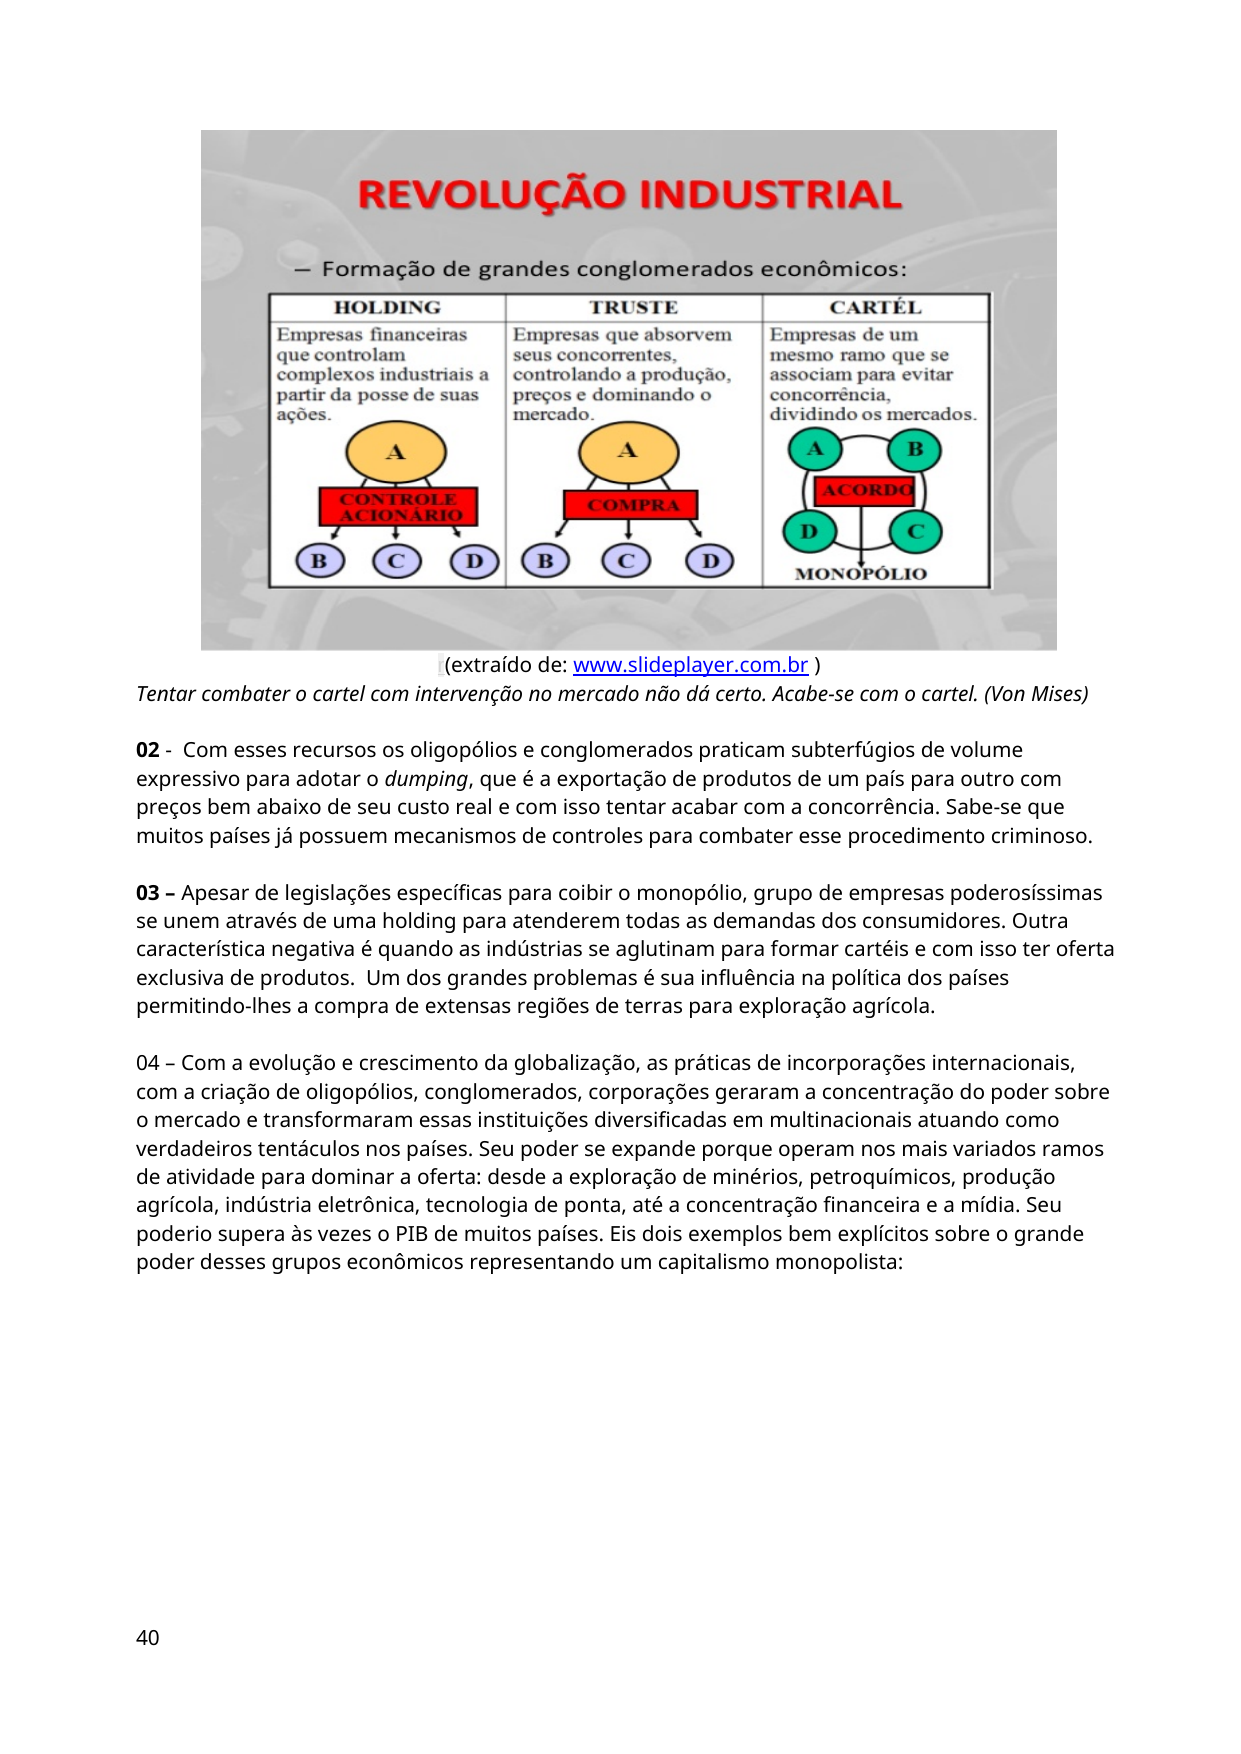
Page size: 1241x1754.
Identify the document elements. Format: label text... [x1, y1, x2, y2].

text 03 – Apesar de legislações específicas para coibir o monopólio, grupo de empresas poderosíssimas se unem através de uma holding para atenderem todas as demandas dos consumidores. Outra característica negativa é quando as indústrias se aglutinam para formar cartéis e com isso ter oferta exclusiva de produtos. Um dos grandes problemas é sua influência na política dos países permitindo-lhes a compra de extensas regiões de terras para exploração agrícola. [136, 878, 1122, 1020]
text Tentar combater o cartel com intervenção no mercado não dá certo. Acabe-se com o cartel. (Von Mises) [136, 679, 1122, 707]
picture [201, 130, 1057, 651]
text 02 - Com esses recursos os oligopólios e conglomerados praticam subterfúgios de volume expressivo para adotar o dumping, que é a exportação de produtos de um país para outro com preços bem abaixo de seu custo real e com isso tentar acabar com a concorrência. Sabe-se que muitos países já possuem mecanismos de controles para combater esse procedimento criminoso. [136, 736, 1122, 849]
text r(extraído de: www.slideplayer.com.br ) [136, 650, 1122, 679]
text 04 – Com a evolução e crescimento da globalização, as práticas de incorporações internacionais, com a criação de oligopólios, conglomerados, corporações geraram a concentração do poder sobre o mercado e transformaram essas instituições diversificadas em multinacionais atuando como verdadeiros tentáculos nos países. Seu poder se expande porque operam nos mais variados ramos de atividade para dominar a oferta: desde a exploração de minérios, petroquímicos, produção agrícola, indústria eletrônica, tecnologia de ponta, até a concentração financeira e a mídia. Seu poderio supera às vezes o PIB de muitos países. Eis dois exemplos bem explícitos sobre o grande poder desses grupos econômicos representando um capitalismo monopolista: [136, 1048, 1122, 1276]
